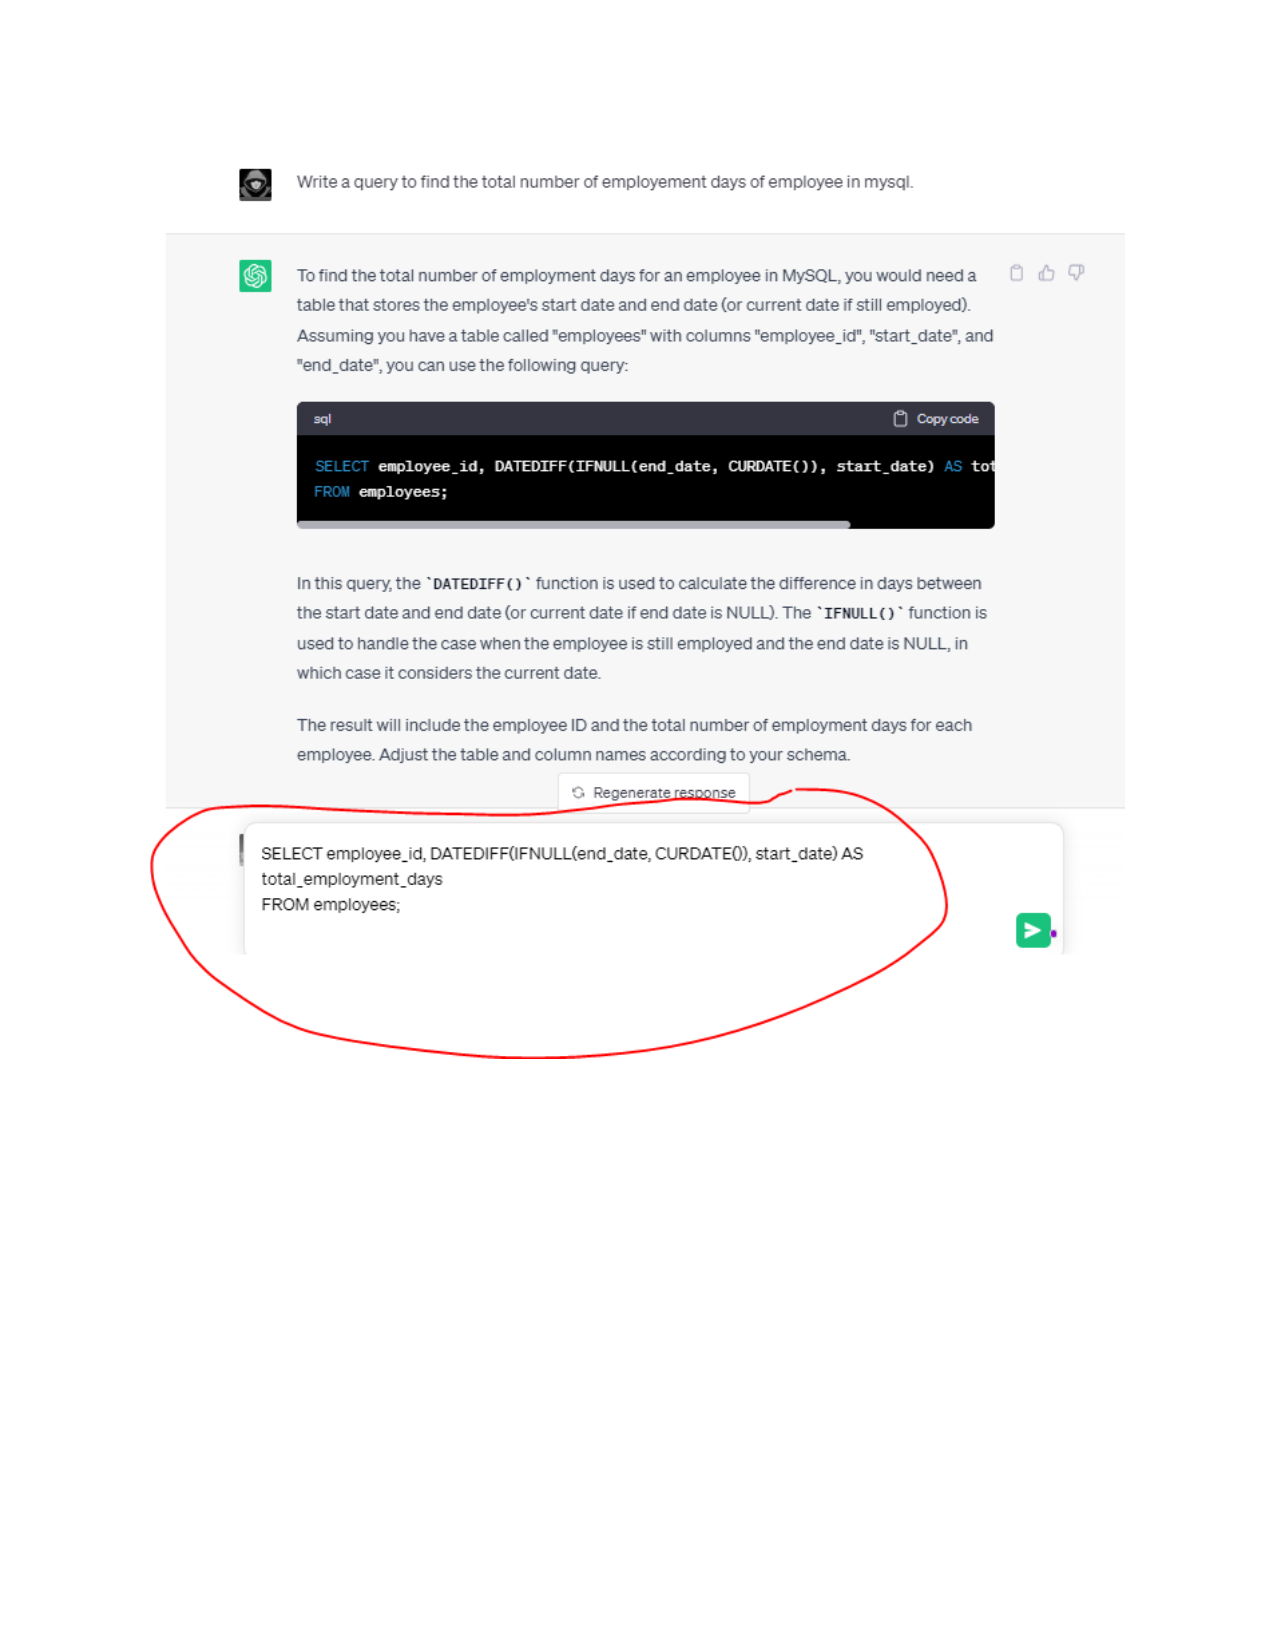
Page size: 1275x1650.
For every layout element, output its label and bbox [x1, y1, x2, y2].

picture [150, 150, 1125, 1059]
